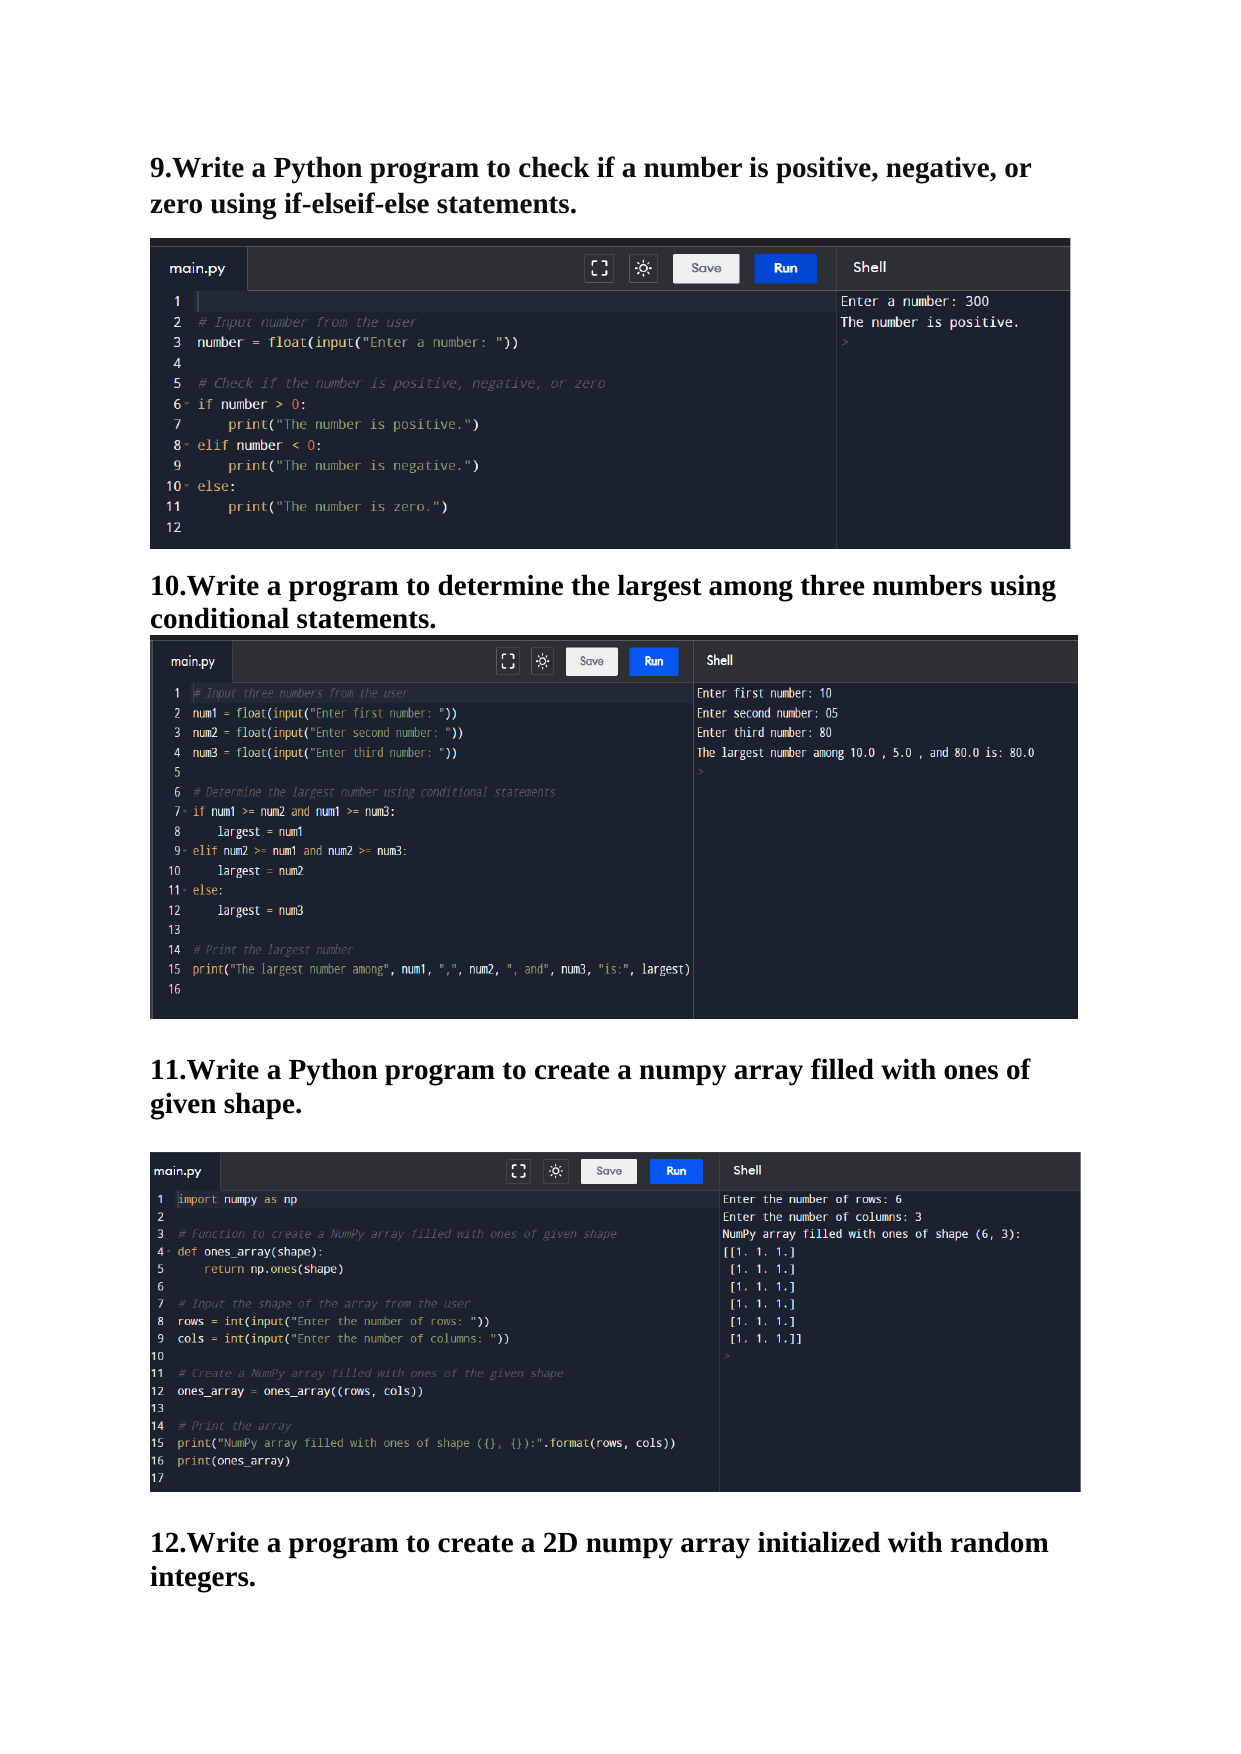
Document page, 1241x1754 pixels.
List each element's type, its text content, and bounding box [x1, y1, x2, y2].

picture [150, 635, 1078, 1019]
picture [150, 1152, 1081, 1492]
text 10.Write a program to determine the largest among three numbers using conditional statements. [150, 568, 1090, 635]
text 12.Write a program to create a 2D numpy array initialized with random integers. [150, 1525, 1090, 1592]
text 9.Write a Python program to check if a number is positive, negative, or zero using if-elseif-else statements. [150, 150, 1090, 220]
picture [150, 238, 1071, 549]
